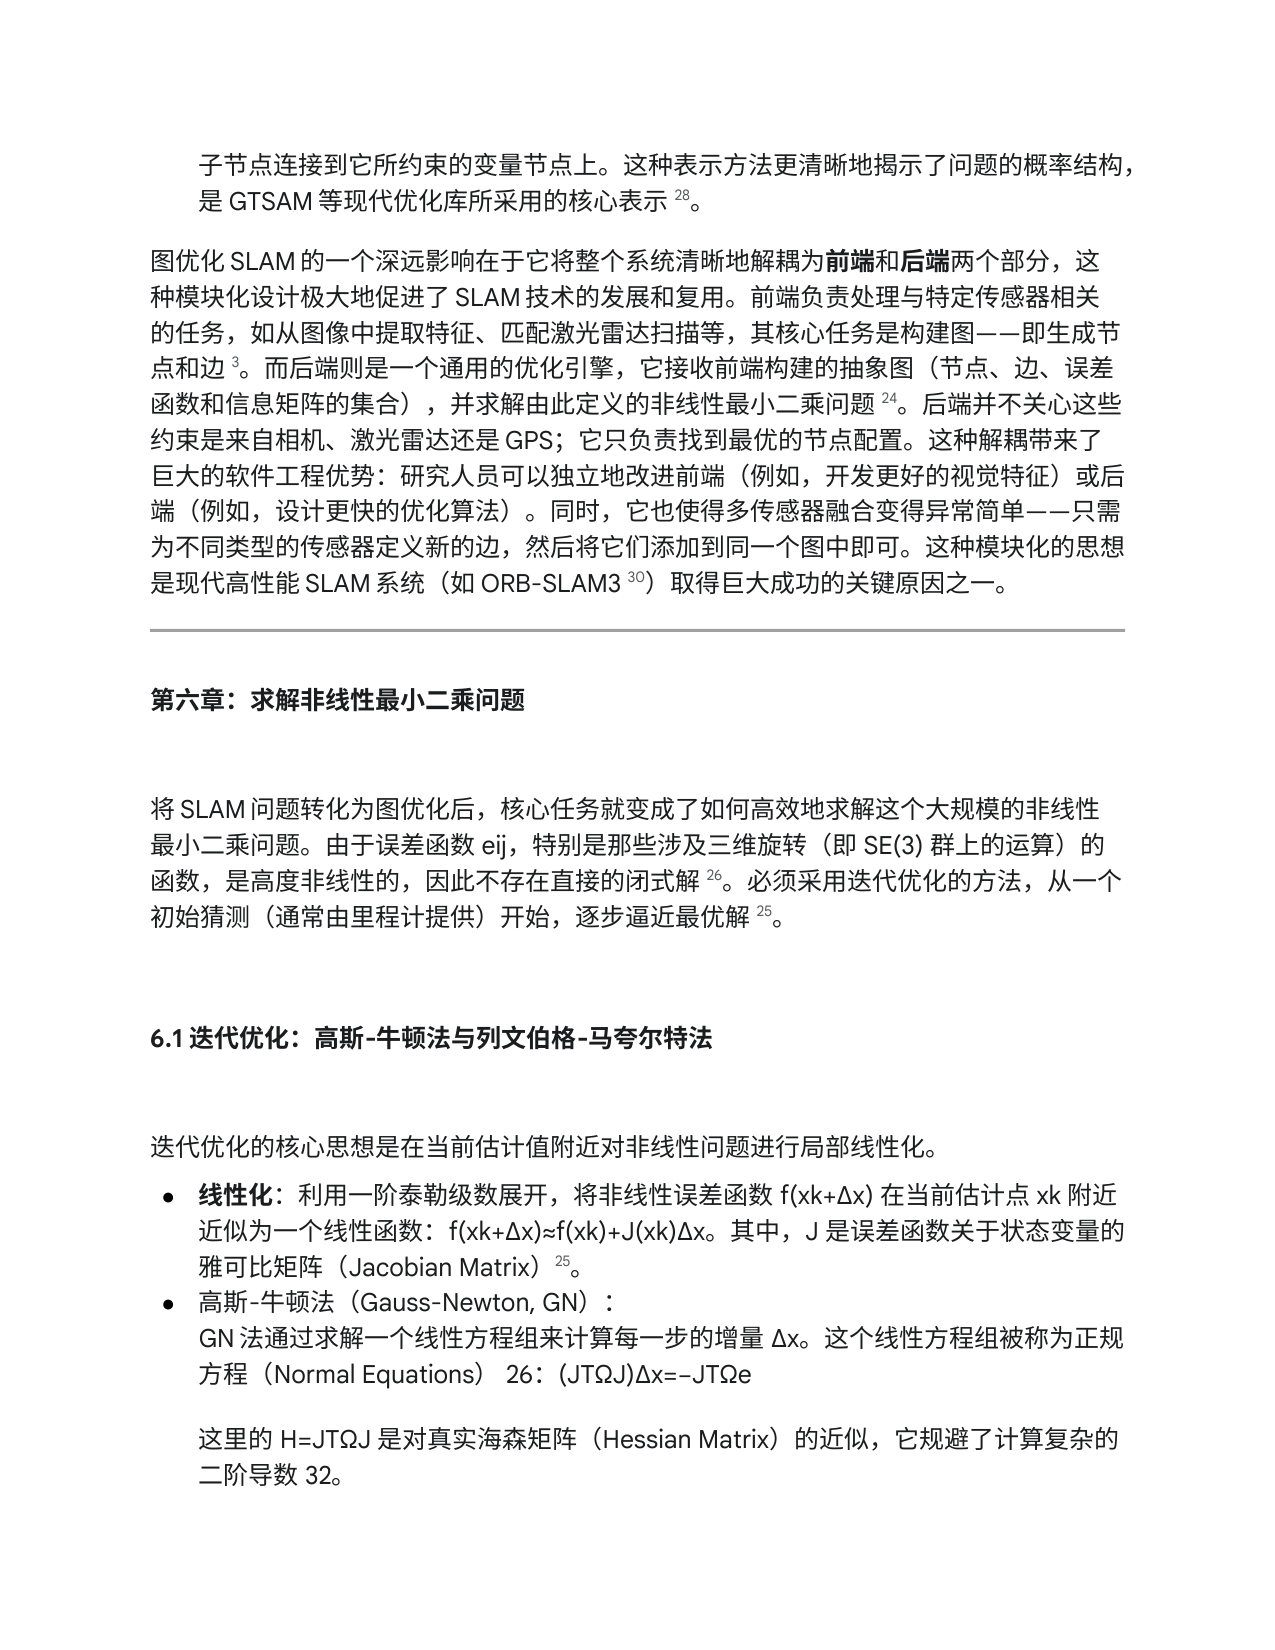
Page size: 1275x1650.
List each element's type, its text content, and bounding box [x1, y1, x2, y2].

subtitle 6.1 迭代优化：高斯-牛顿法与列文伯格-马夸尔特法 [150, 1023, 1125, 1054]
text 将SLAM问题转化为图优化后，核心任务就变成了如何高效地求解这个大规模的非线性最小二乘问题。由于误差函数 eij​，特别是那些涉及三维旋转（即 SE(3) 群上的运算）的函数，是高度非线性的，因此不存在直接的闭式解 26。必须采用迭代优化的方法，从一个初始猜测（通常由里程计提供）开始，逐步逼近最优解 25。 [150, 794, 1125, 933]
text 迭代优化的核心思想是在当前估计值附近对非线性问题进行局部线性化。 [150, 1132, 1125, 1163]
list 线性化：利用一阶泰勒级数展开，将非线性误差函数 f(xk​+Δx) 在当前估计点 xk​ 附近近似为一个线性函数：f(xk​+Δx)≈f(xk​)+J(xk​)Δx。其中，J 是误差函数关于状态变量的雅可比矩阵（Jacobian Matrix）25。 [161, 1180, 1125, 1283]
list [161, 1288, 1125, 1492]
text 图优化SLAM的一个深远影响在于它将整个系统清晰地解耦为前端和后端两个部分，这种模块化设计极大地促进了SLAM技术的发展和复用。前端负责处理与特定传感器相关的任务，如从图像中提取特征、匹配激光雷达扫描等，其核心任务是构建图——即生成节点和边 3。而后端则是一个通用的优化引擎，它接收前端构建的抽象图（节点、边、误差函数和信息矩阵的集合），并求解由此定义的非线性最小二乘问题 24。后端并不关心这些约束是来自相机、激光雷达还是GPS；它只负责找到最优的节点配置。这种解耦带来了巨大的软件工程优势：研究人员可以独立地改进前端（例如，开发更好的视觉特征）或后端（例如，设计更快的优化算法）。同时，它也使得多传感器融合变得异常简单——只需为不同类型的传感器定义新的边，然后将它们添加到同一个图中即可。这种模块化的思想是现代高性能SLAM系统（如ORB-SLAM3 30）取得巨大成功的关键原因之一。 [150, 246, 1125, 599]
subtitle 第六章：求解非线性最小二乘问题 [150, 686, 1125, 717]
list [161, 150, 1125, 217]
